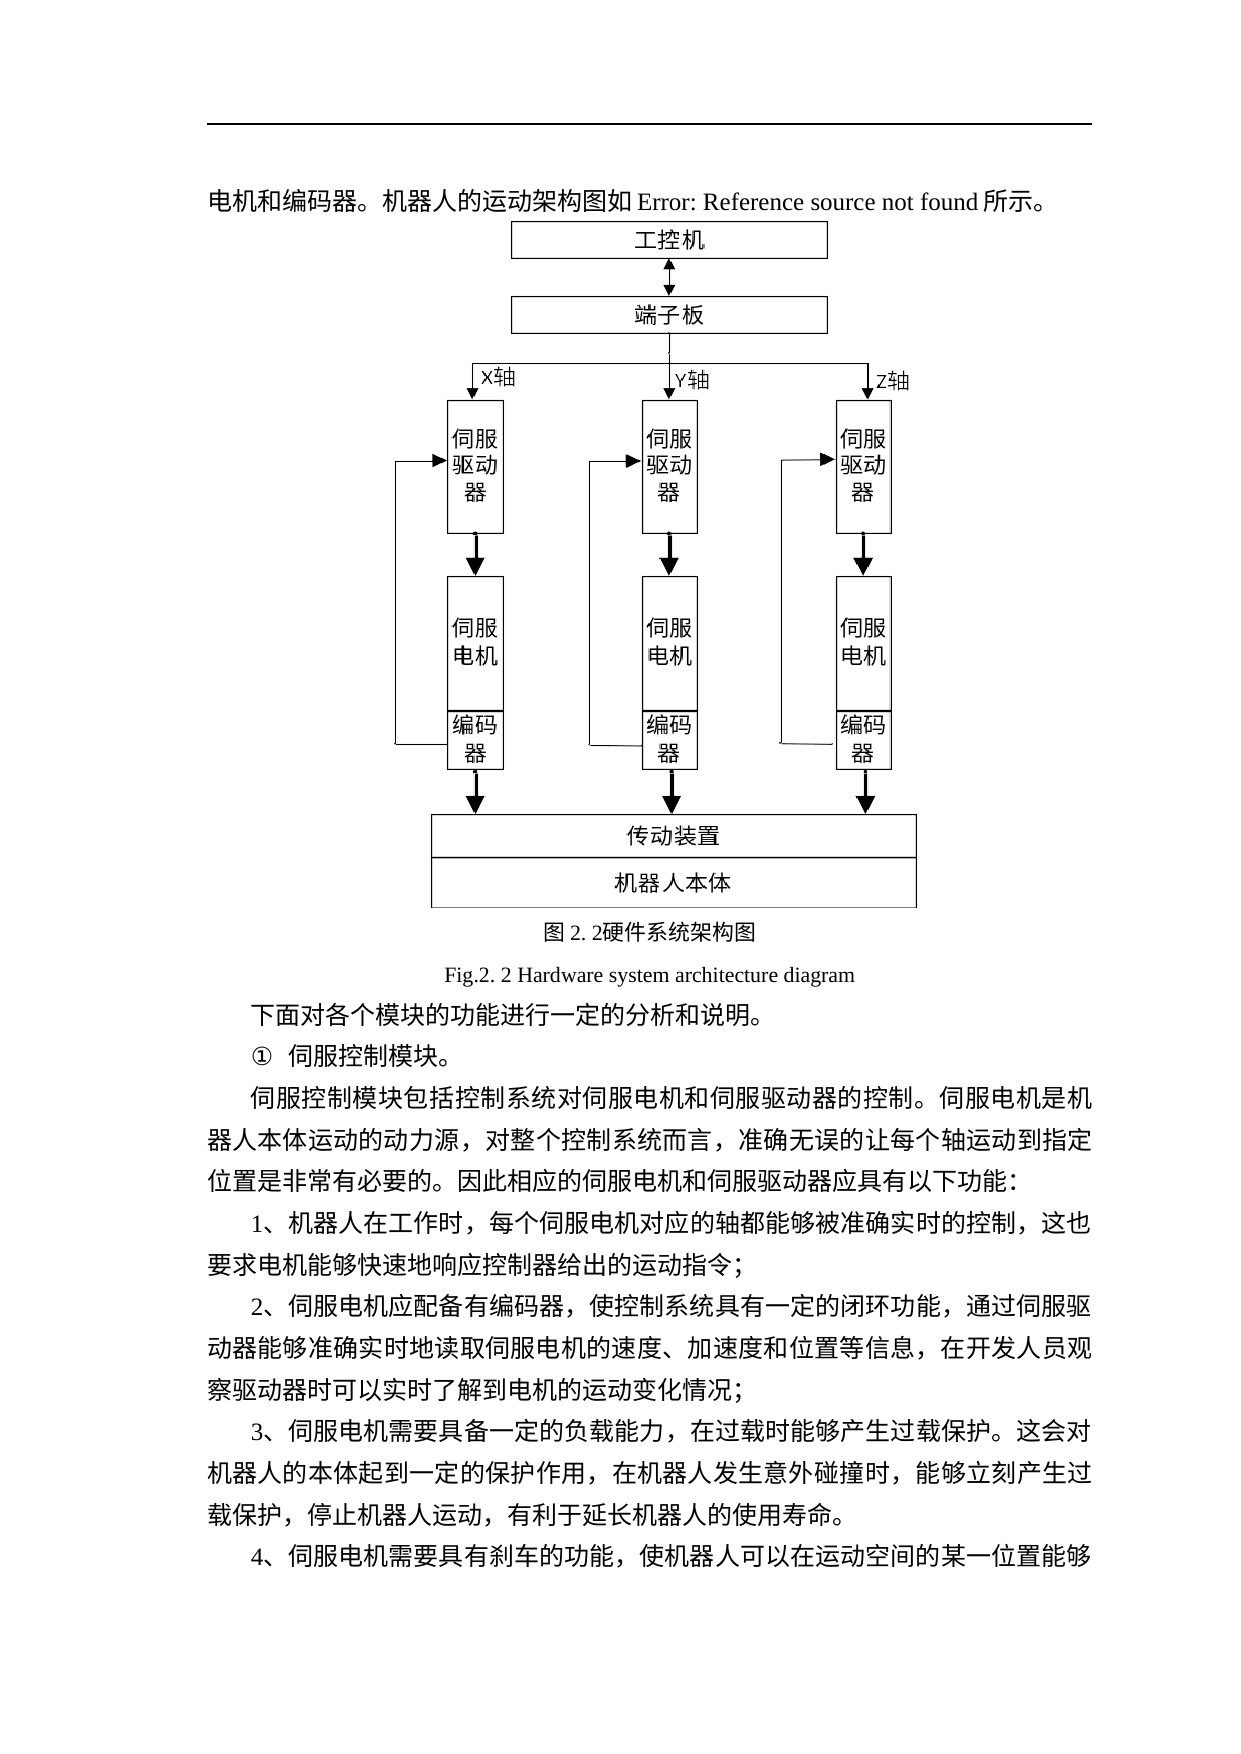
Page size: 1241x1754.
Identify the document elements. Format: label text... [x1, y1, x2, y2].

text 下面对各个模块的功能进行一定的分析和说明。 [207, 991, 1092, 1032]
text Fig.2. 2 Hardware system architecture diagram [229, 949, 1071, 991]
text 2、伺服电机应配备有编码器，使控制系统具有一定的闭环功能，通过伺服驱动器能够准确实时地读取伺服电机的速度、加速度和位置等信息，在开发人员观察驱动器时可以实时了解到电机的运动变化情况； [207, 1282, 1092, 1407]
text 图2. 2硬件系统架构图 [229, 907, 1071, 949]
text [207, 177, 1092, 219]
text 伺服控制模块包括控制系统对伺服电机和伺服驱动器的控制。伺服电机是机器人本体运动的动力源，对整个控制系统而言，准确无误的让每个轴运动到指定位置是非常有必要的。因此相应的伺服电机和伺服驱动器应具有以下功能： [207, 1074, 1092, 1199]
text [207, 1532, 1092, 1574]
list 伺服控制模块。 [251, 1032, 1092, 1074]
text 1、机器人在工作时，每个伺服电机对应的轴都能够被准确实时的控制，这也要求电机能够快速地响应控制器给出的运动指令； [207, 1199, 1092, 1282]
text 3、伺服电机需要具备一定的负载能力，在过载时能够产生过载保护。这会对机器人的本体起到一定的保护作用，在机器人发生意外碰撞时，能够立刻产生过载保护，停止机器人运动，有利于延长机器人的使用寿命。 [207, 1407, 1092, 1532]
